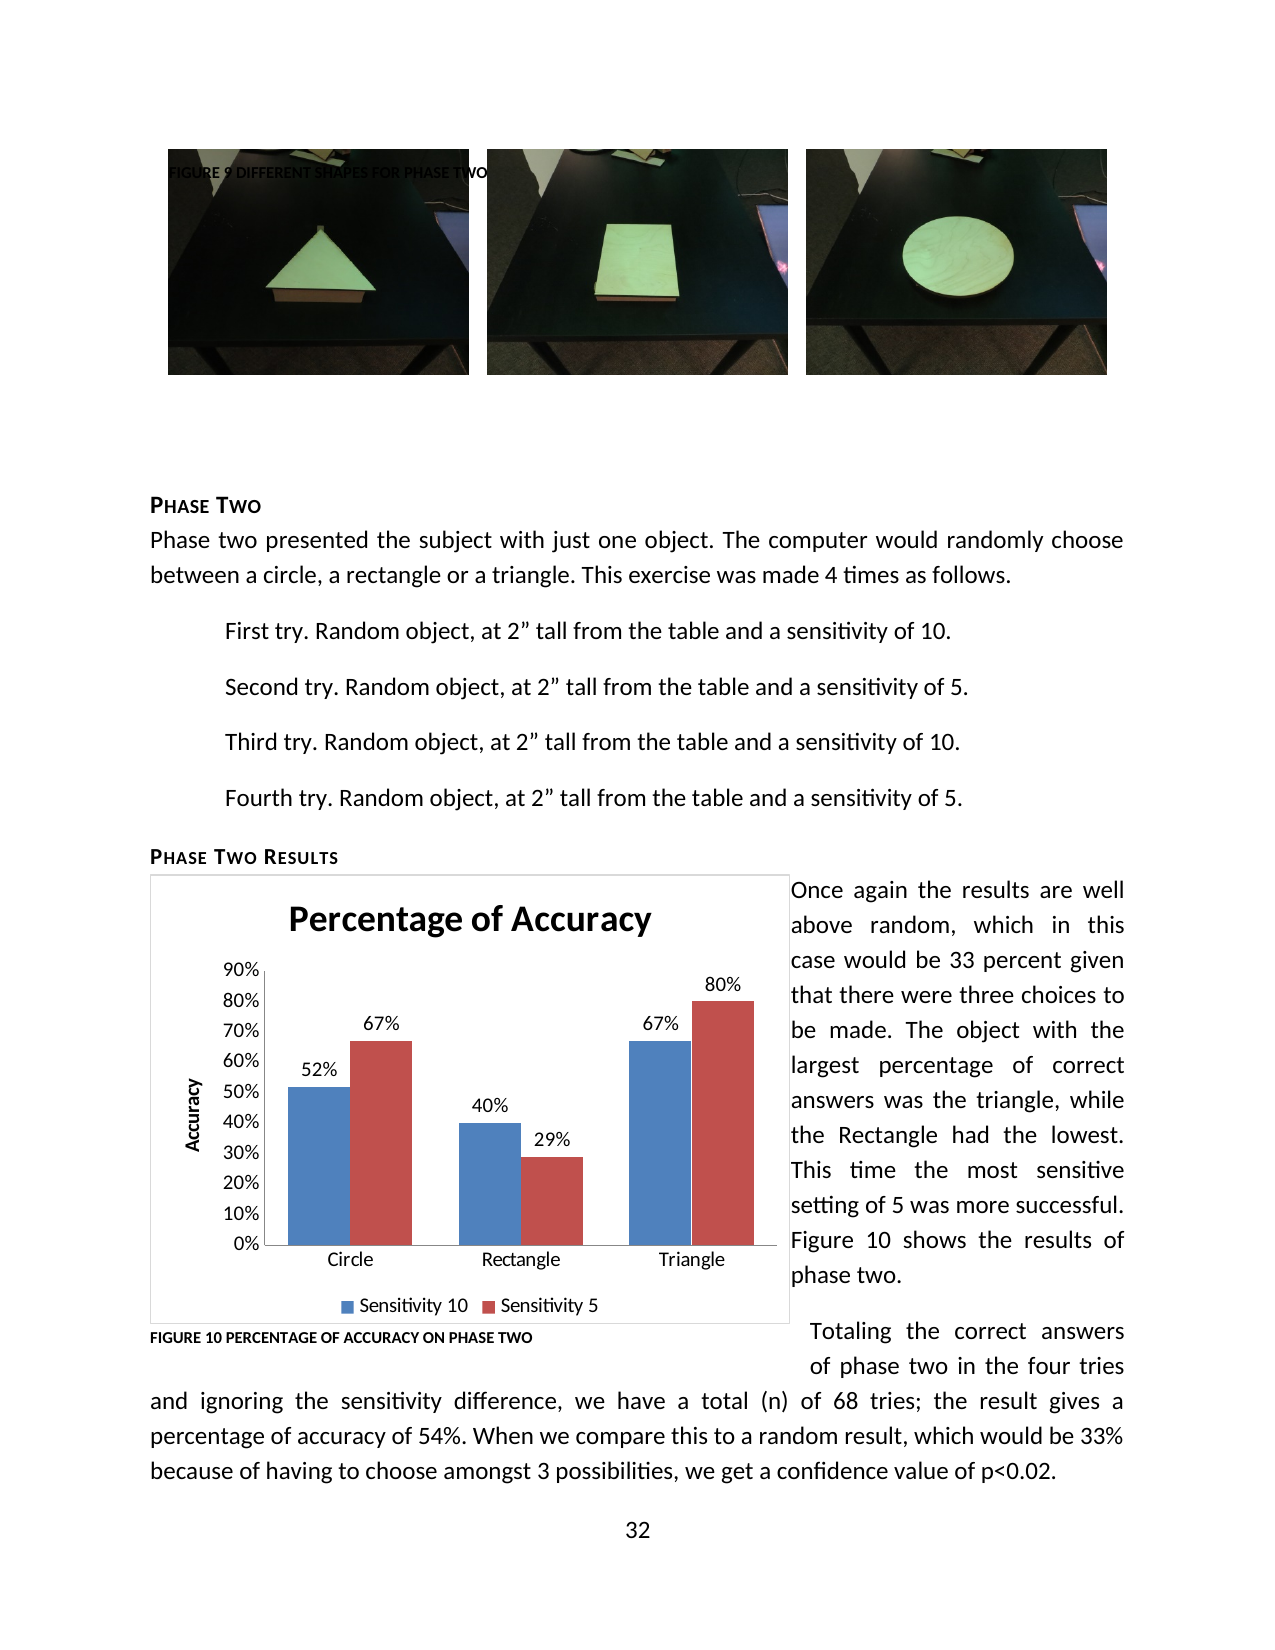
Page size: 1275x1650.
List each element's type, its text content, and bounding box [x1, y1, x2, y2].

picture [487, 149, 788, 375]
text First try. Random object, at 2” tall from the table and a sensitivity of 10. [225, 615, 1125, 645]
subtitle Phase Two Results [150, 842, 1125, 870]
picture [168, 149, 469, 375]
text Fourth try. Random object, at 2” tall from the table and a sensitivity of 5. [225, 782, 1125, 813]
text Third try. Random object, at 2” tall from the table and a sensitivity of 10. [225, 727, 1125, 757]
text Totaling the correct answers of phase two in the four tries and ignoring the sensitivity difference, we have a total (n) of 68 tries; the result gives a percentage of accuracy of 54%. When we compare this to a random result, which would be 33% because of having to choose amongst 3 possibilities, we get a confidence value of p<0.02. [150, 1315, 1125, 1486]
picture [806, 149, 1107, 375]
subtitle Phase Two [150, 489, 1125, 519]
text Phase two presented the subject with just one object. The computer would randomly choose between a circle, a rectangle or a triangle. This exercise was made 4 times as follows. [150, 524, 1125, 589]
text Second try. Random object, at 2” tall from the table and a sensitivity of 5. [150, 671, 1125, 701]
